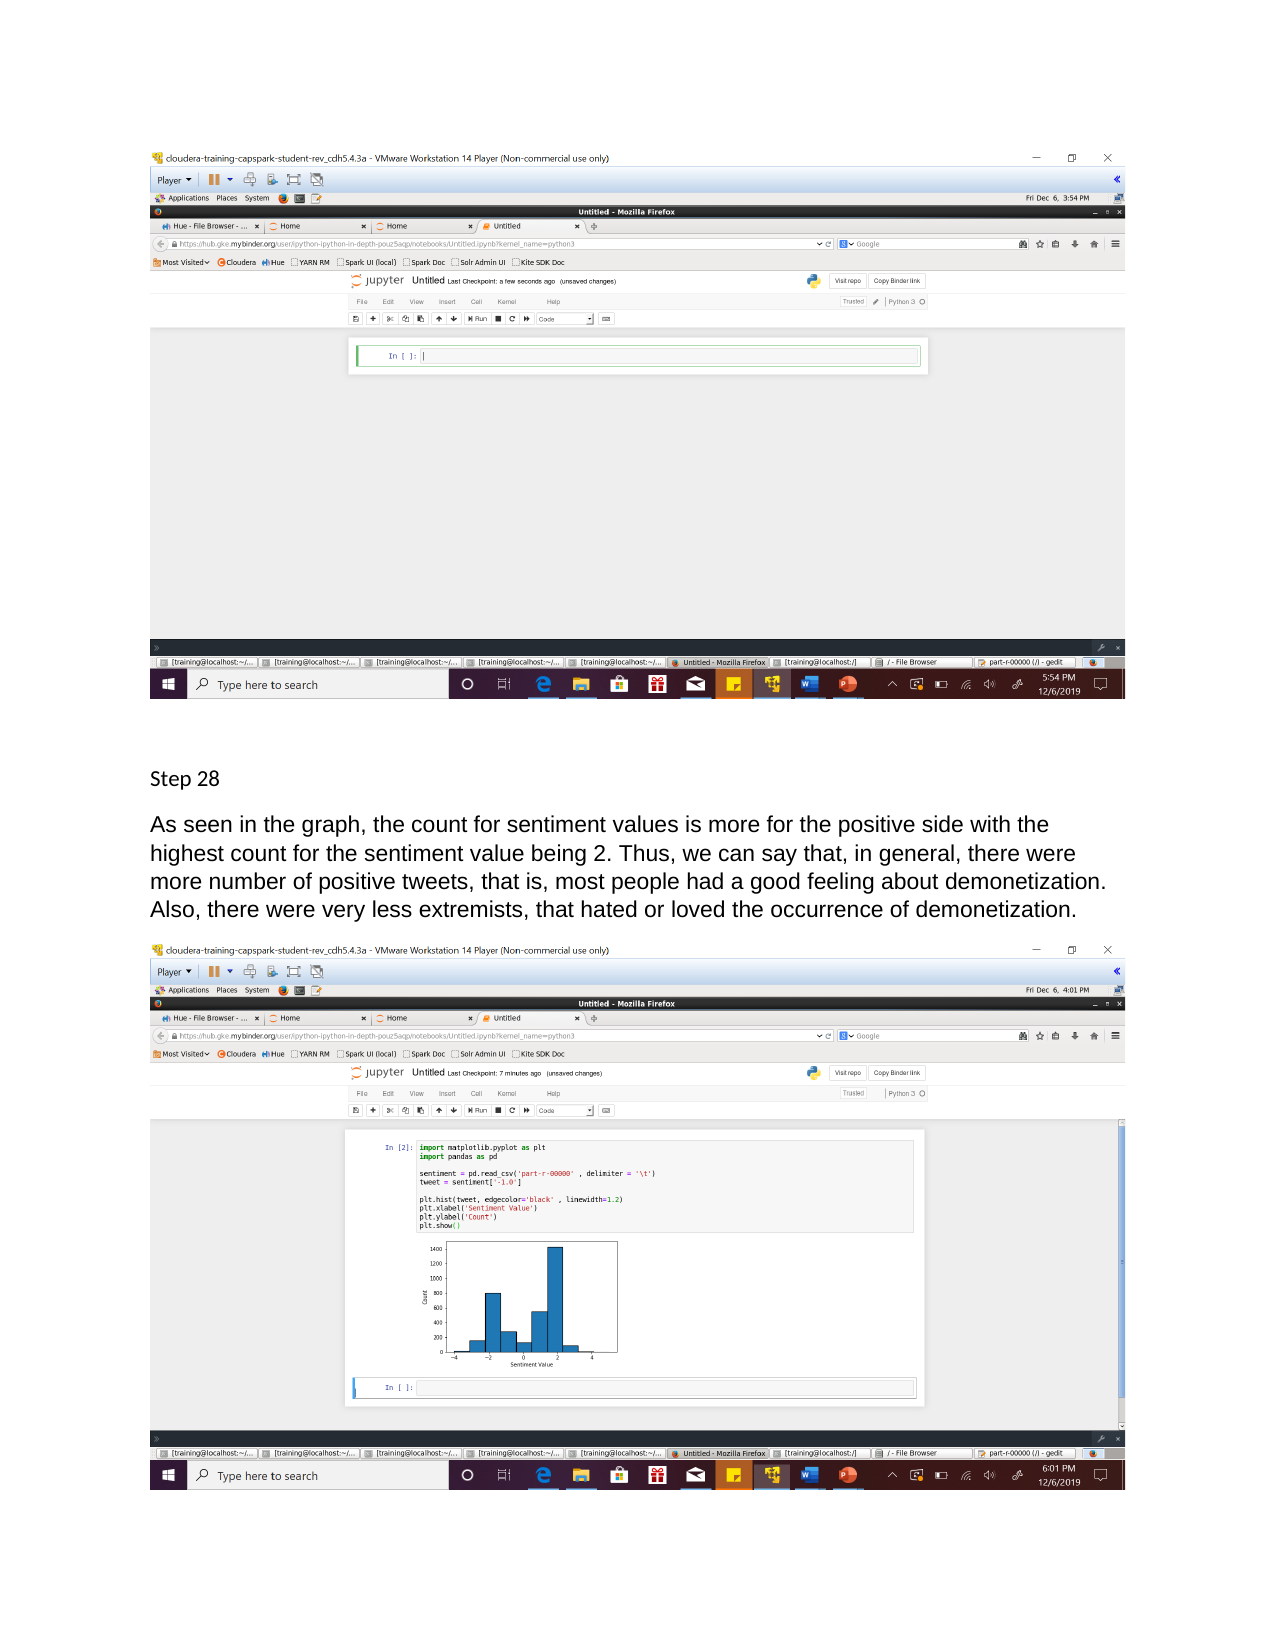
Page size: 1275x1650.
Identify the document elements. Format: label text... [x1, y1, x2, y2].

text As seen in the graph, the count for sentiment values is more for the positive side with the highest count for the sentiment value being 2. Thus, we can say that, in general, there were more number of positive tweets, that is, most people had a good feeling about demonetization. Also, there were very less extremists, that hated or loved the occurrence of demonetization. [150, 811, 1125, 923]
text Step 28 [150, 764, 1125, 792]
picture [150, 941, 1125, 1490]
picture [150, 150, 1125, 699]
